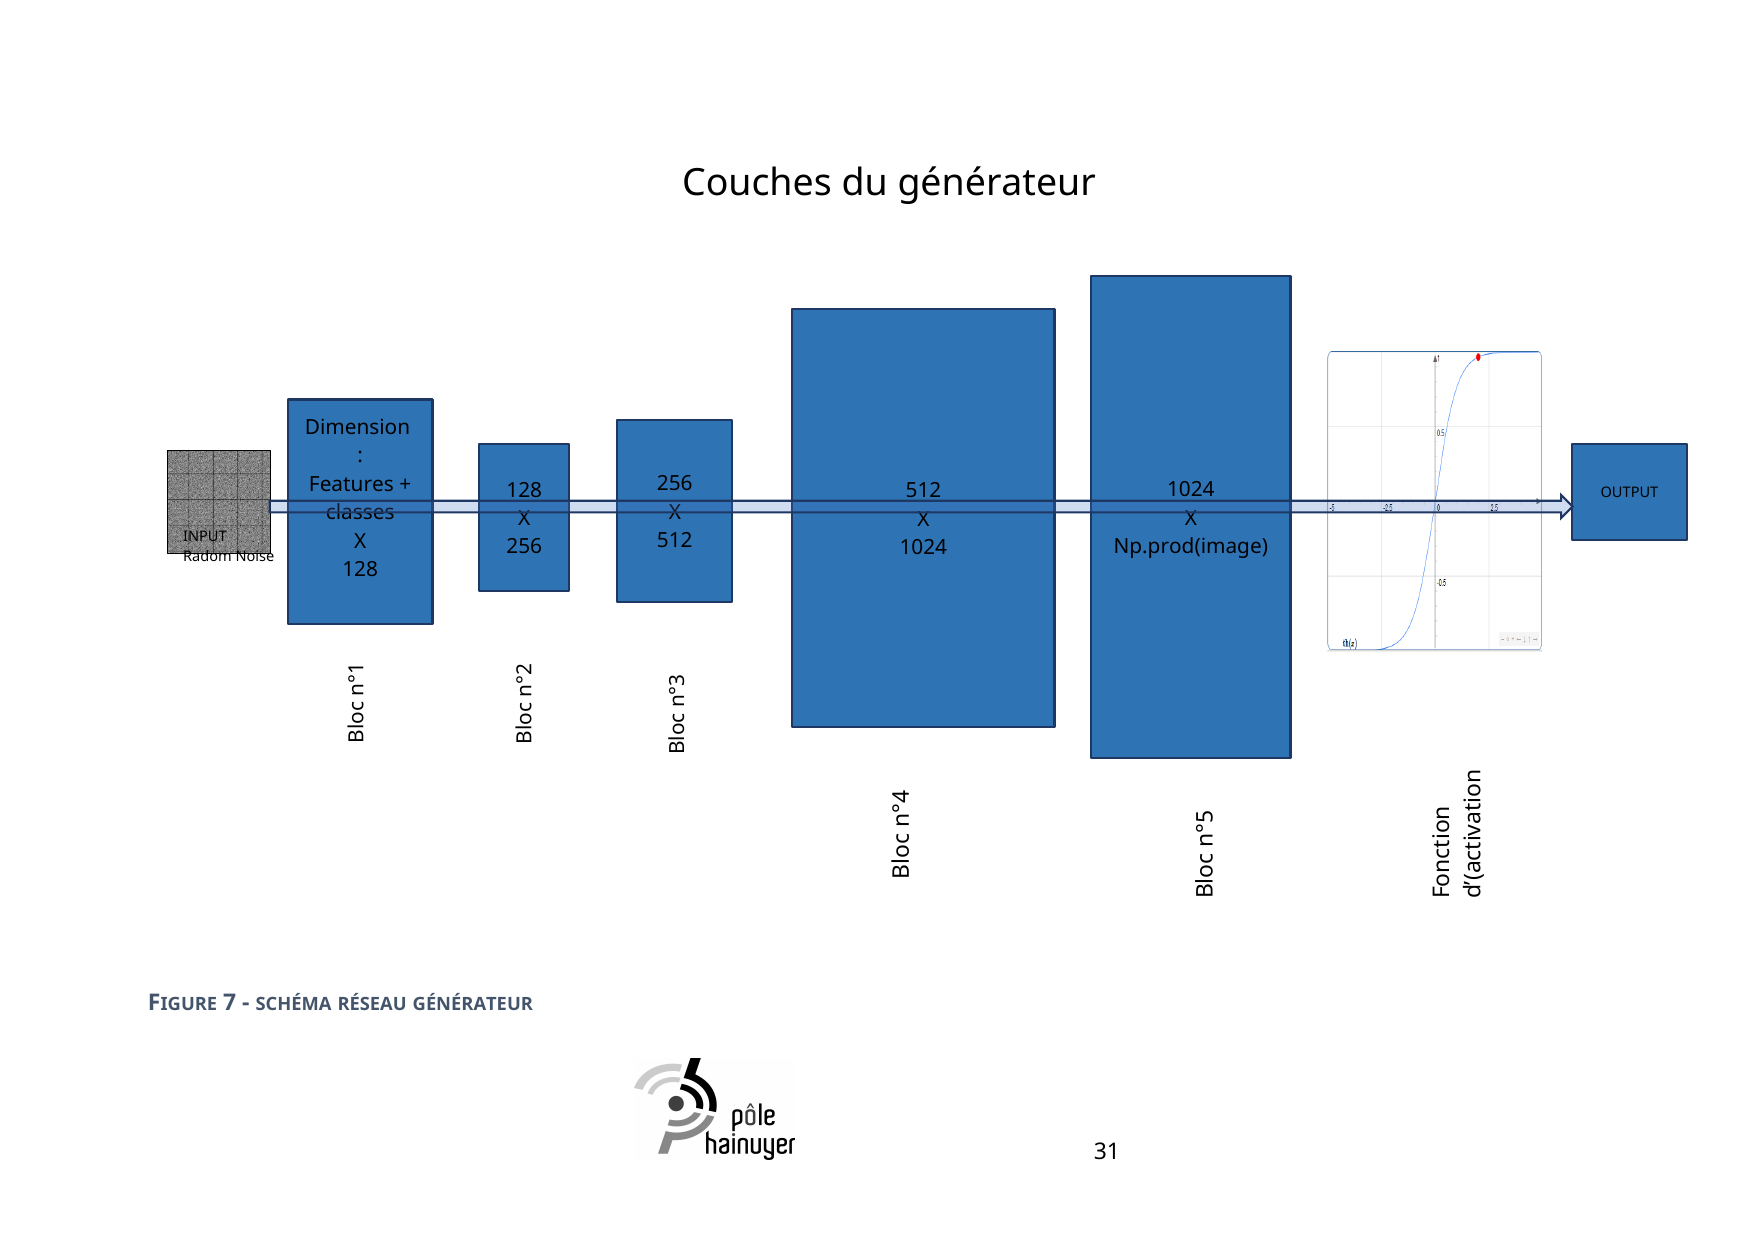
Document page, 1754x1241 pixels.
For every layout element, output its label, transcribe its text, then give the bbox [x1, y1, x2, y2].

text Figure 7 - schéma réseau générateur [148, 986, 1606, 1017]
picture [1326, 514, 1544, 652]
picture [1326, 502, 1544, 511]
picture [168, 451, 270, 553]
picture [634, 1058, 795, 1160]
picture [1326, 350, 1544, 499]
